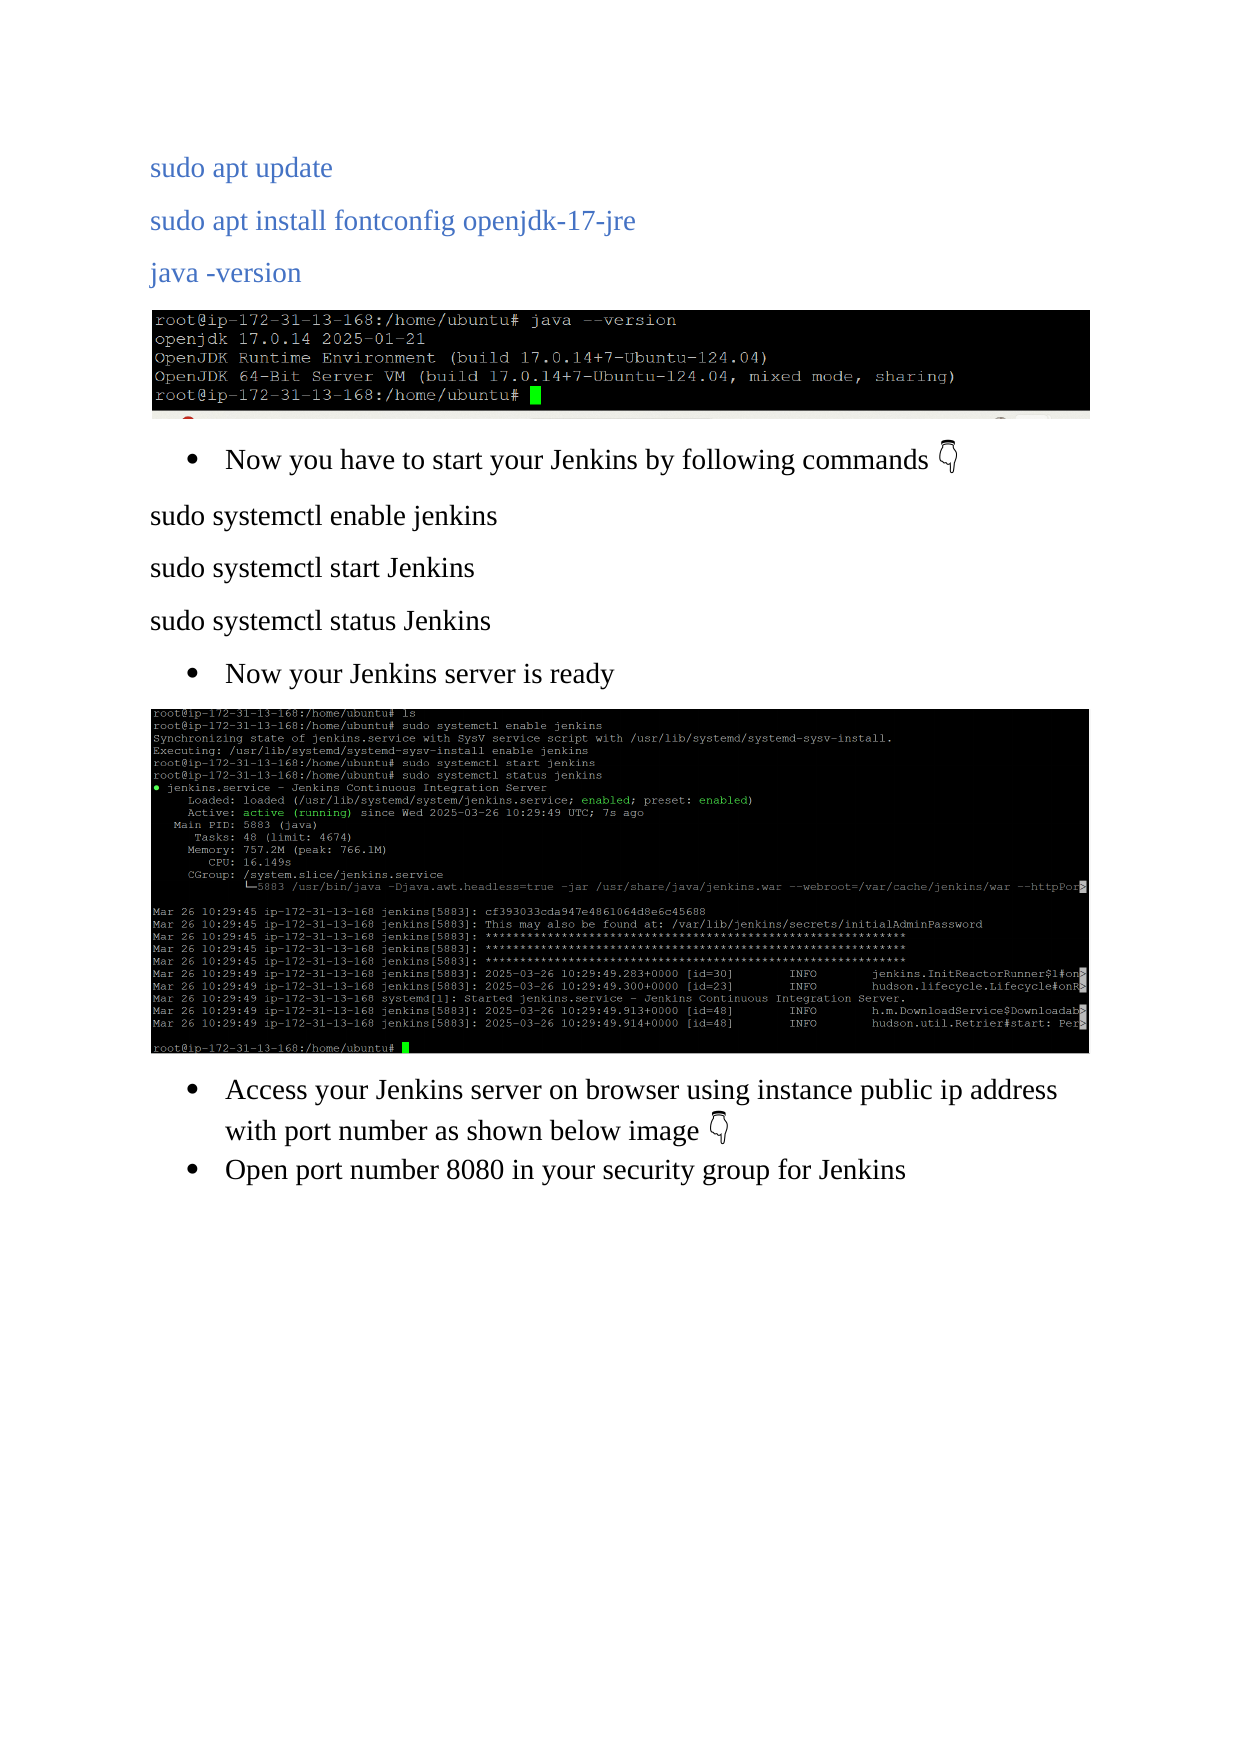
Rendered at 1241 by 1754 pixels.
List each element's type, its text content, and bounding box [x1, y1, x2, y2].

list Now you have to start your Jenkins by following commands [187, 438, 1090, 478]
picture [150, 308, 1091, 420]
text sudo systemctl status Jenkins [150, 603, 1090, 637]
text sudo apt install fontconfig openjdk-17-jre [150, 203, 1090, 236]
list Open port number 8080 in your security group for Jenkins [187, 1152, 1090, 1185]
text sudo systemctl enable jenkins [150, 498, 1090, 531]
list Access your Jenkins server on browser using instance public ip address with port number as shown below image [187, 1072, 1090, 1149]
text java -version [150, 256, 1090, 289]
list Now your Jenkins server is ready [187, 656, 1090, 690]
text sudo apt update [150, 150, 1090, 183]
picture [150, 709, 1091, 1054]
text sudo systemctl start Jenkins [150, 551, 1090, 584]
